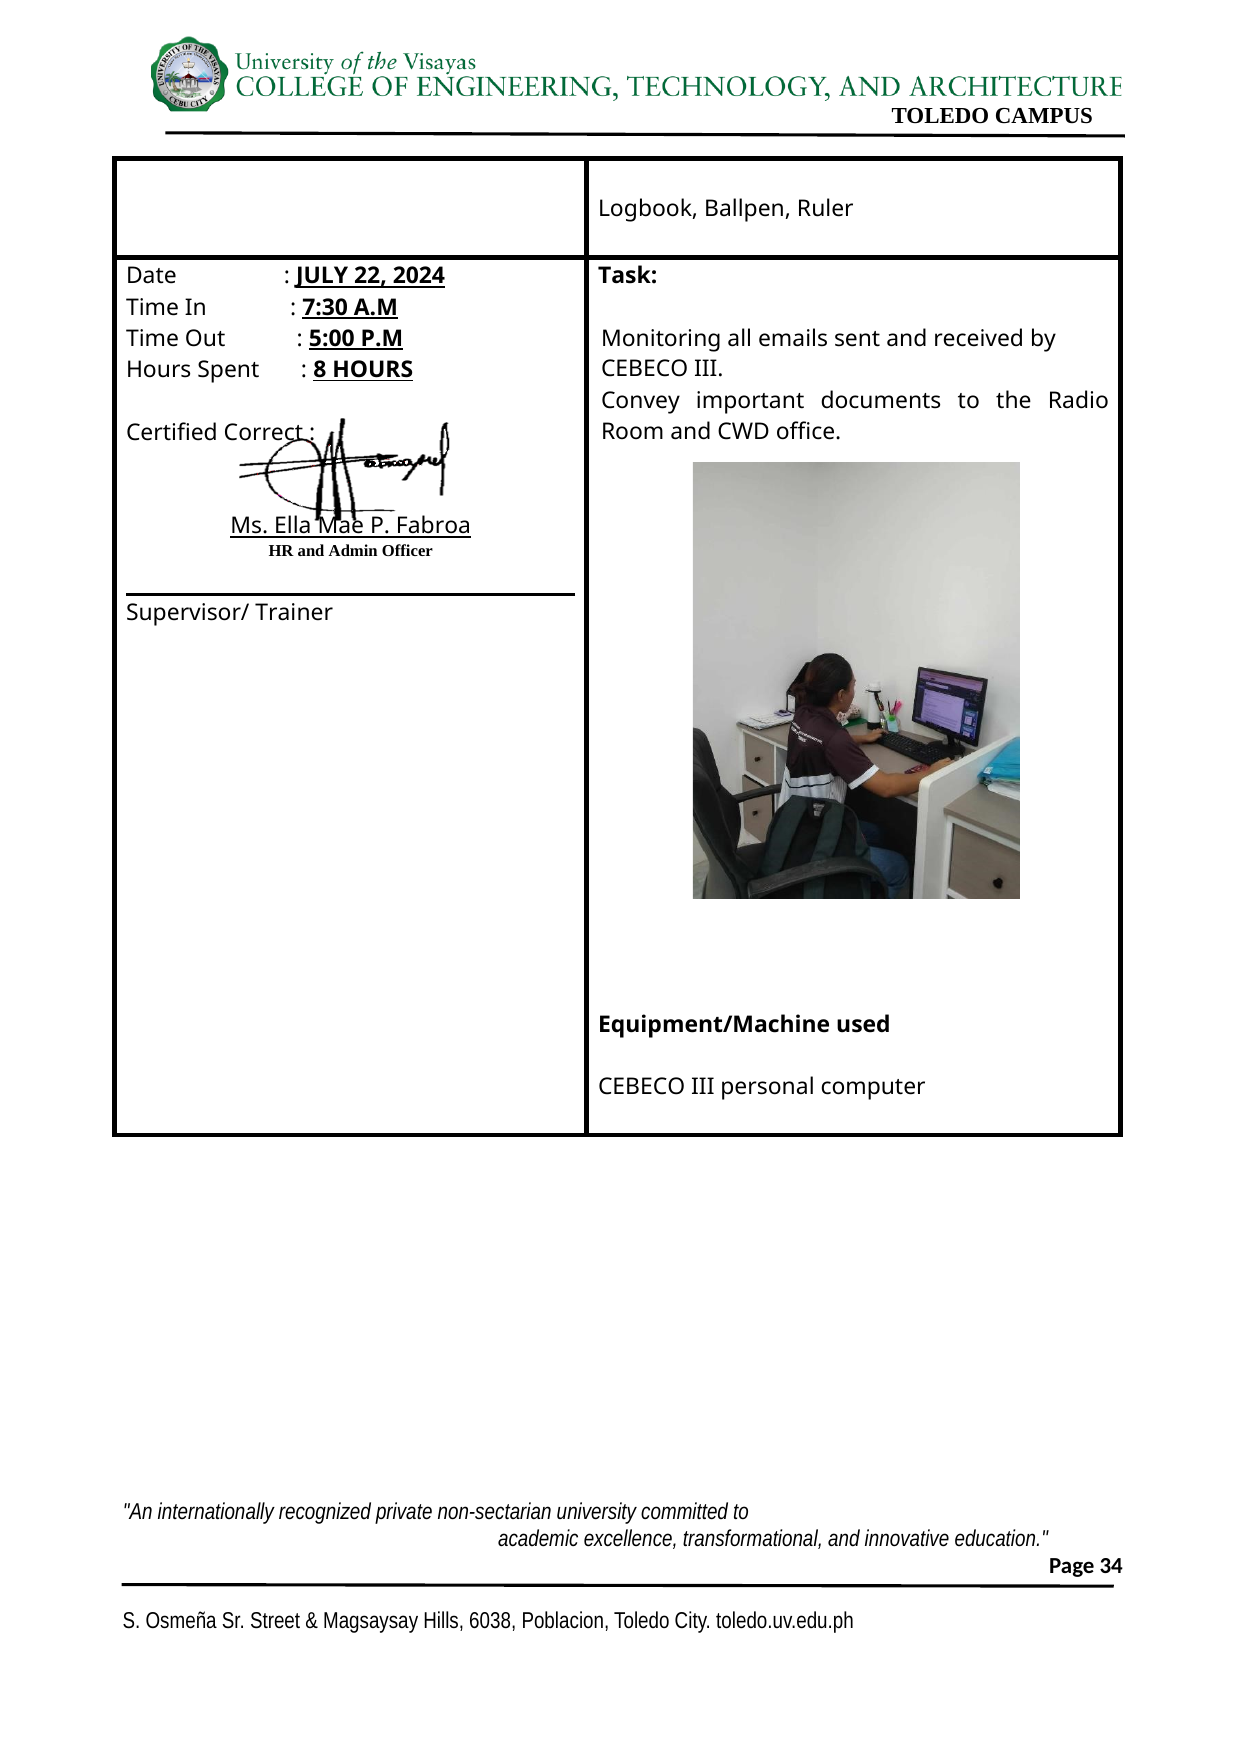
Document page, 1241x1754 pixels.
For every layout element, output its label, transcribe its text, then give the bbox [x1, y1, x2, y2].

table_cell Task: Monitoring all emails sent and received by CEBECO III. Convey important documents to the Radio Room and CWD office. Equipment/Machine used CEBECO III personal computer [589, 260, 1118, 1132]
picture [149, 36, 1121, 111]
table_cell Date : JULY 22, 2024 Time In : 7:30 A.M Time Out : 5:00 P.M Hours Spent : 8 HOURS Certified Correct : Ms. Ella Mae P. Fabroa HR and Admin Officer Supervisor/ Trainer [117, 260, 584, 1132]
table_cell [117, 161, 584, 255]
picture [692, 462, 1020, 899]
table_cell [589, 161, 1118, 255]
